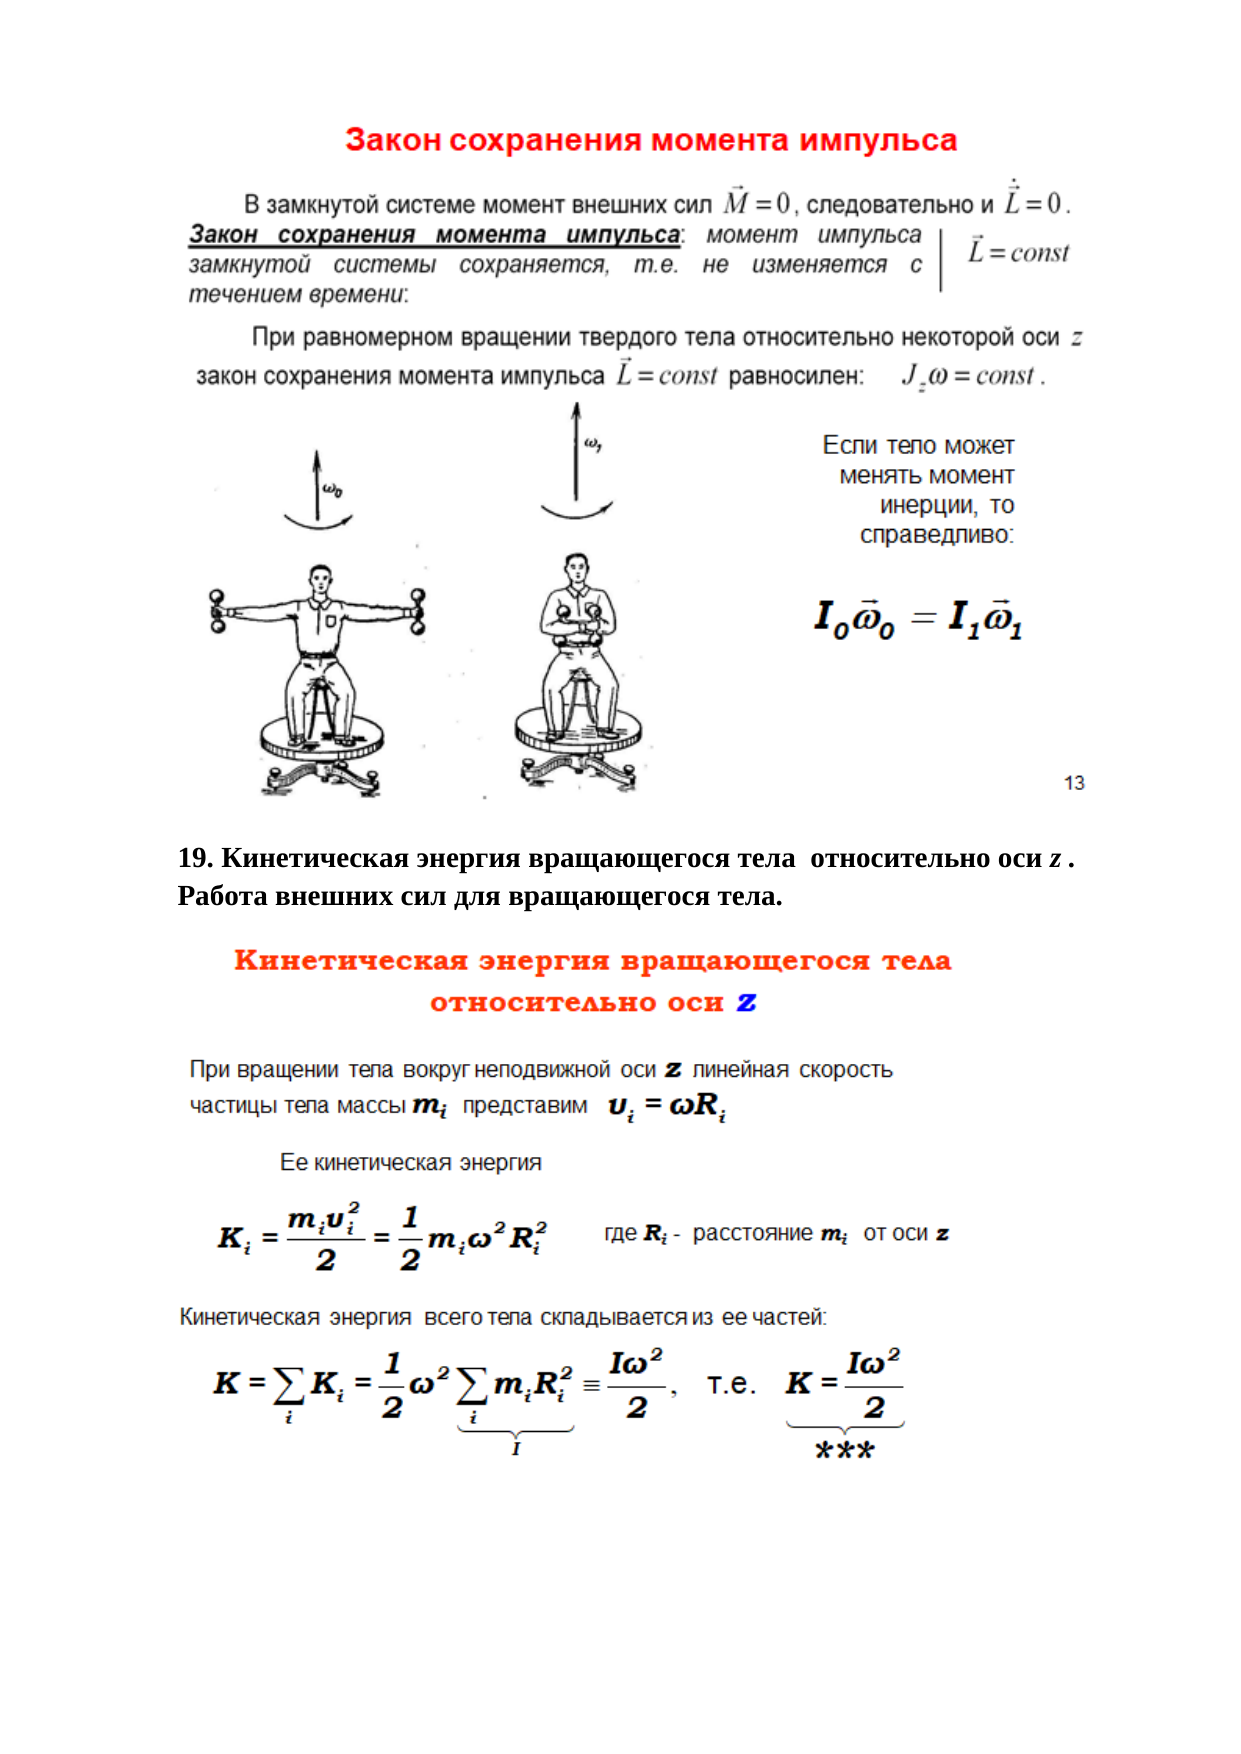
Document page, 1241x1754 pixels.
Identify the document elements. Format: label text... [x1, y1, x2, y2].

picture [177, 937, 968, 1504]
picture [177, 118, 1101, 815]
text 19. Кинетическая энергия вращающегося тела относительно оси z . Работа внешних сил для вращающегося тела. [177, 840, 1152, 912]
